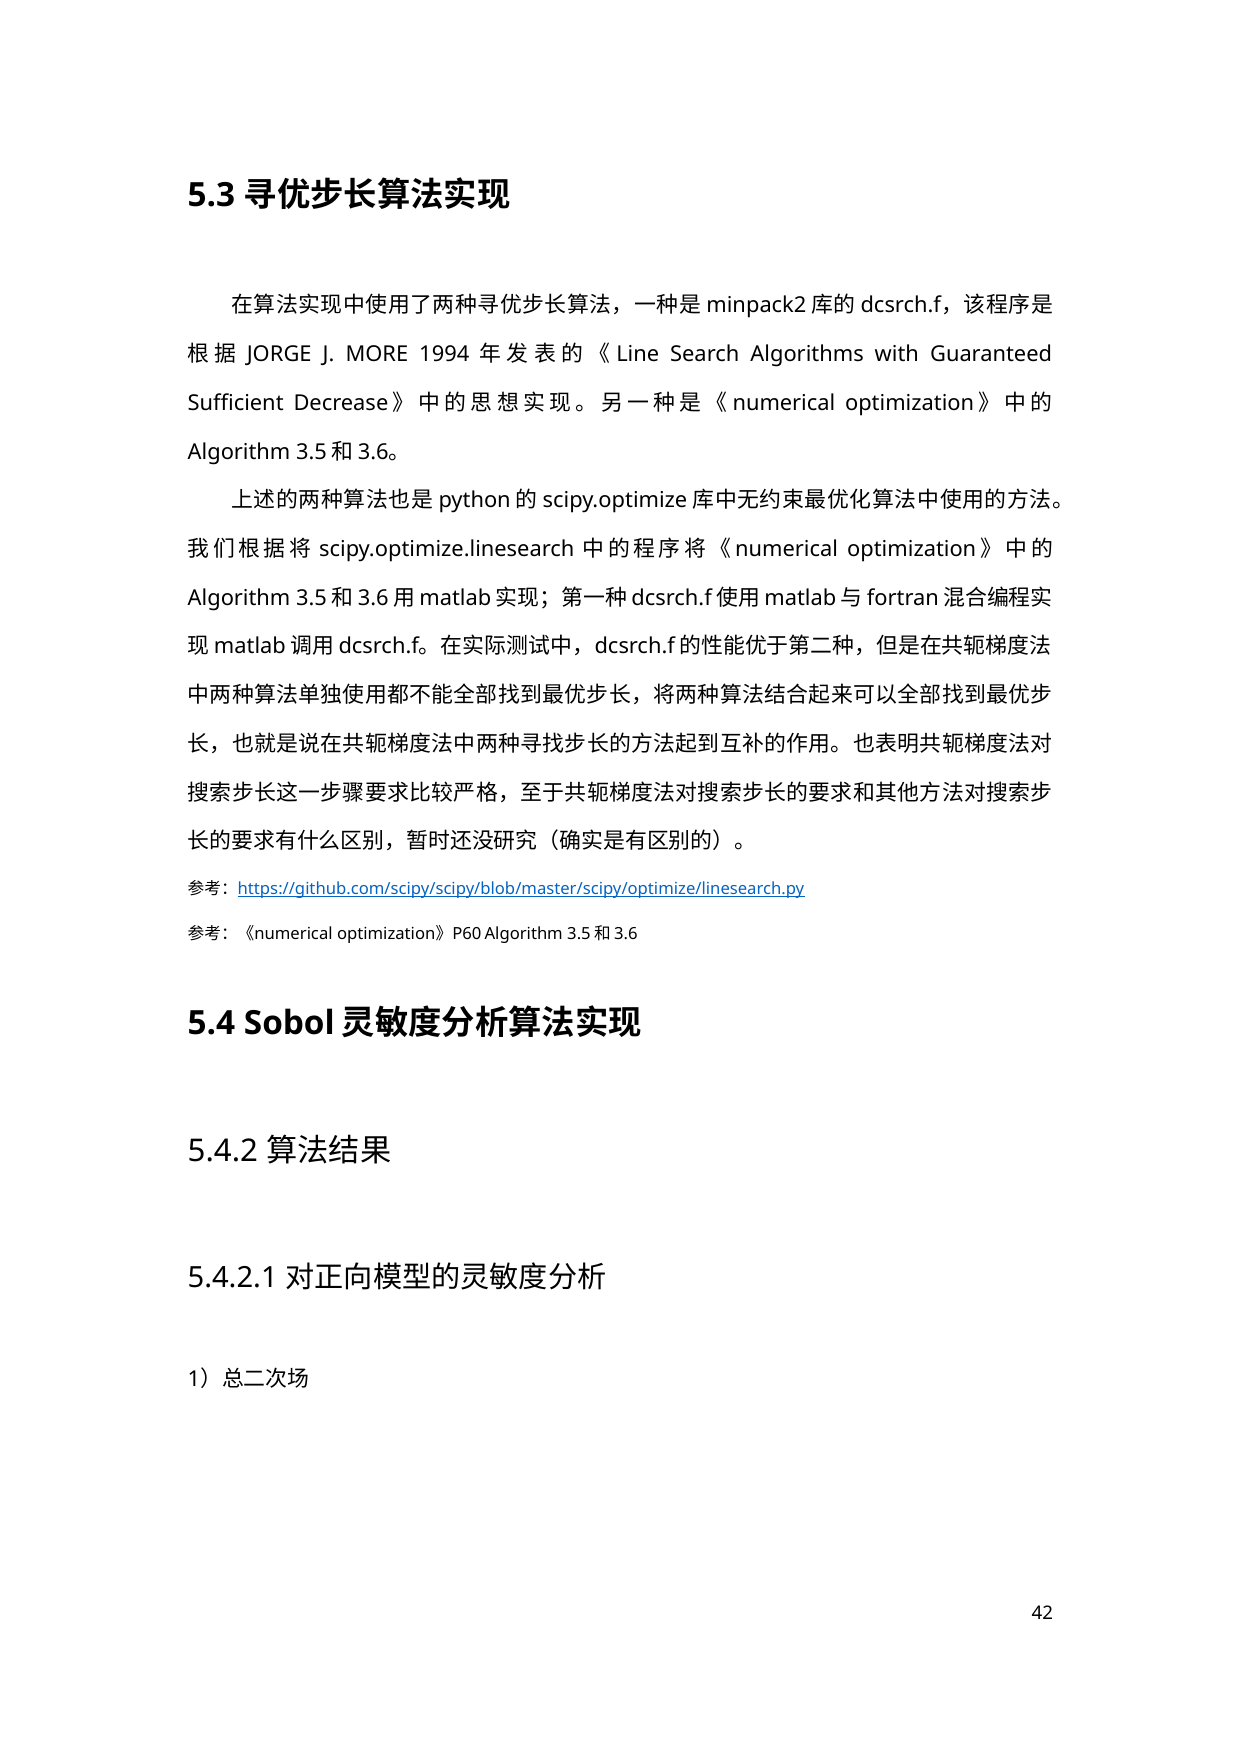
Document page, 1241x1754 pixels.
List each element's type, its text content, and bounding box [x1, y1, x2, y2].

subtitle 5.4 Sobol灵敏度分析算法实现 [187, 988, 1053, 1053]
text 1）总二次场 [187, 1361, 1053, 1394]
subtitle 5.4.2.1 对正向模型的灵敏度分析 [187, 1242, 1053, 1307]
subtitle 5.4.2 算法结果 [187, 1115, 1053, 1180]
text 在算法实现中使用了两种寻优步长算法，一种是minpack2库的dcsrch.f，该程序是根据JORGE J. MORE 1994年发表的《Line Search Algorithms with Guaranteed Sufficient Decrease》中的思想实现。另一种是《numerical optimization》中的Algorithm 3.5和3.6。 [187, 287, 1053, 466]
text 参考：《numerical optimization》P60 Algorithm 3.5和3.6 [187, 916, 1053, 948]
text 参考：https://github.com/scipy/scipy/blob/master/scipy/optimize/linesearch.py [187, 871, 1053, 904]
text 上述的两种算法也是python的scipy.optimize库中无约束最优化算法中使用的方法。我们根据将scipy.optimize.linesearch中的程序将《numerical optimization》中的Algorithm 3.5和3.6用matlab实现；第一种dcsrch.f使用matlab与fortran混合编程实现matlab调用dcsrch.f。在实际测试中，dcsrch.f的性能优于第二种，但是在共轭梯度法中两种算法单独使用都不能全部找到最优步长，将两种算法结合起来可以全部找到最优步长，也就是说在共轭梯度法中两种寻找步长的方法起到互补的作用。也表明共轭梯度法对搜索步长这一步骤要求比较严格，至于共轭梯度法对搜索步长的要求和其他方法对搜索步长的要求有什么区别，暂时还没研究（确实是有区别的）。 [187, 482, 1053, 856]
subtitle 5.3 寻优步长算法实现 [187, 160, 1053, 225]
